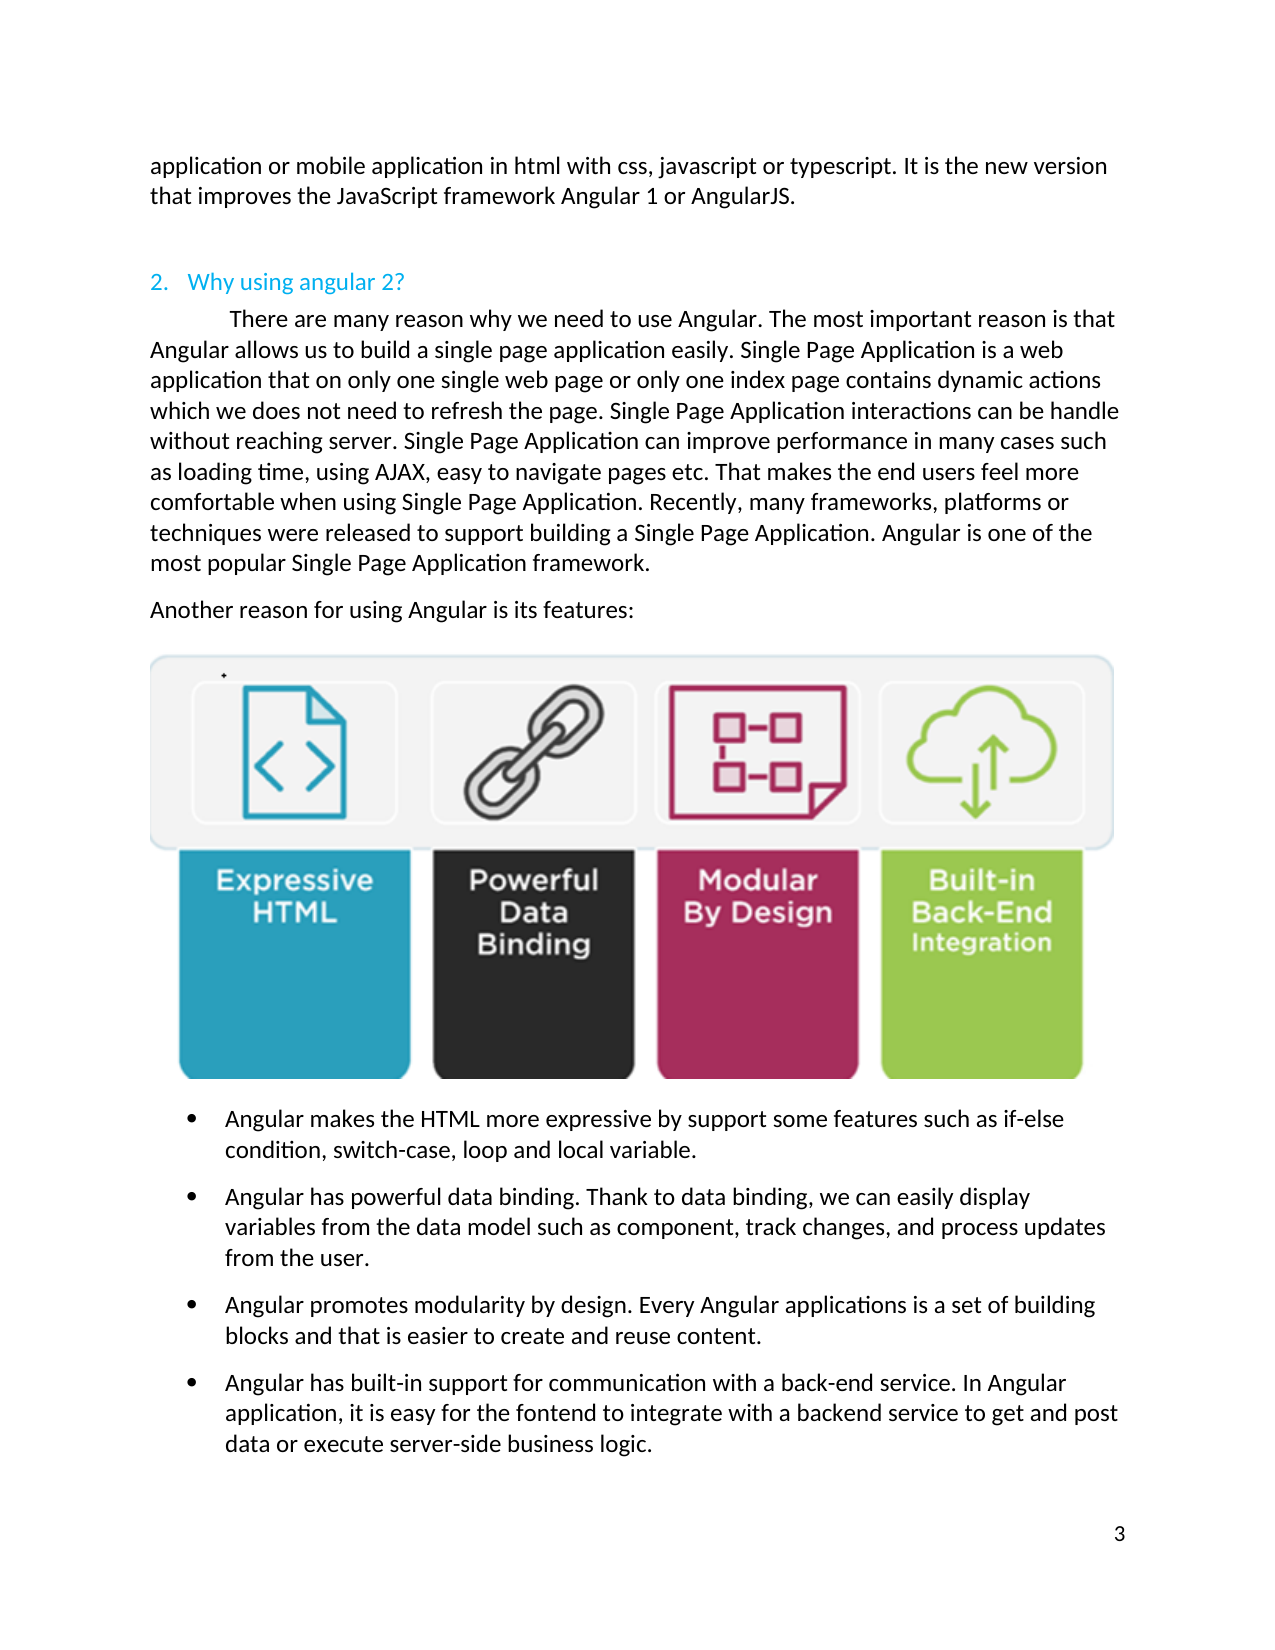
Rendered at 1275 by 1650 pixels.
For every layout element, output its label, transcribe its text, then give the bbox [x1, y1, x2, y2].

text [150, 150, 1125, 211]
list Angular has powerful data binding. Thank to data binding, we can easily display variables from the data model such as component, track changes, and process updates from the user. [187, 1181, 1125, 1273]
picture [150, 650, 1114, 1079]
text There are many reason why we need to use Angular. The most important reason is that Angular allows us to build a single page application easily. Single Page Application is a web application that on only one single web page or only one index page contains dynamic actions which we does not need to refresh the page. Single Page Application interactions can be handle without reaching server. Single Page Application can improve performance in many cases such as loading time, using AJAX, easy to navigate pages etc. That makes the end users feel more comfortable when using Single Page Application. Recently, many frameworks, platforms or techniques were released to support building a Single Page Application. Angular is one of the most popular Single Page Application framework. [150, 303, 1125, 578]
list Angular makes the HTML more expressive by support some features such as if-else condition, switch-case, loop and local variable. [187, 1103, 1125, 1164]
subtitle Why using angular 2? [150, 267, 1125, 297]
list Angular has built-in support for communication with a back-end service. In Angular application, it is easy for the fontend to integrate with a backend service to get and post data or execute server-side business logic. [187, 1367, 1125, 1458]
list Angular promotes modularity by design. Every Angular applications is a set of building blocks and that is easier to create and reuse content. [187, 1289, 1125, 1350]
text Another reason for using Angular is its features: [150, 595, 1120, 625]
